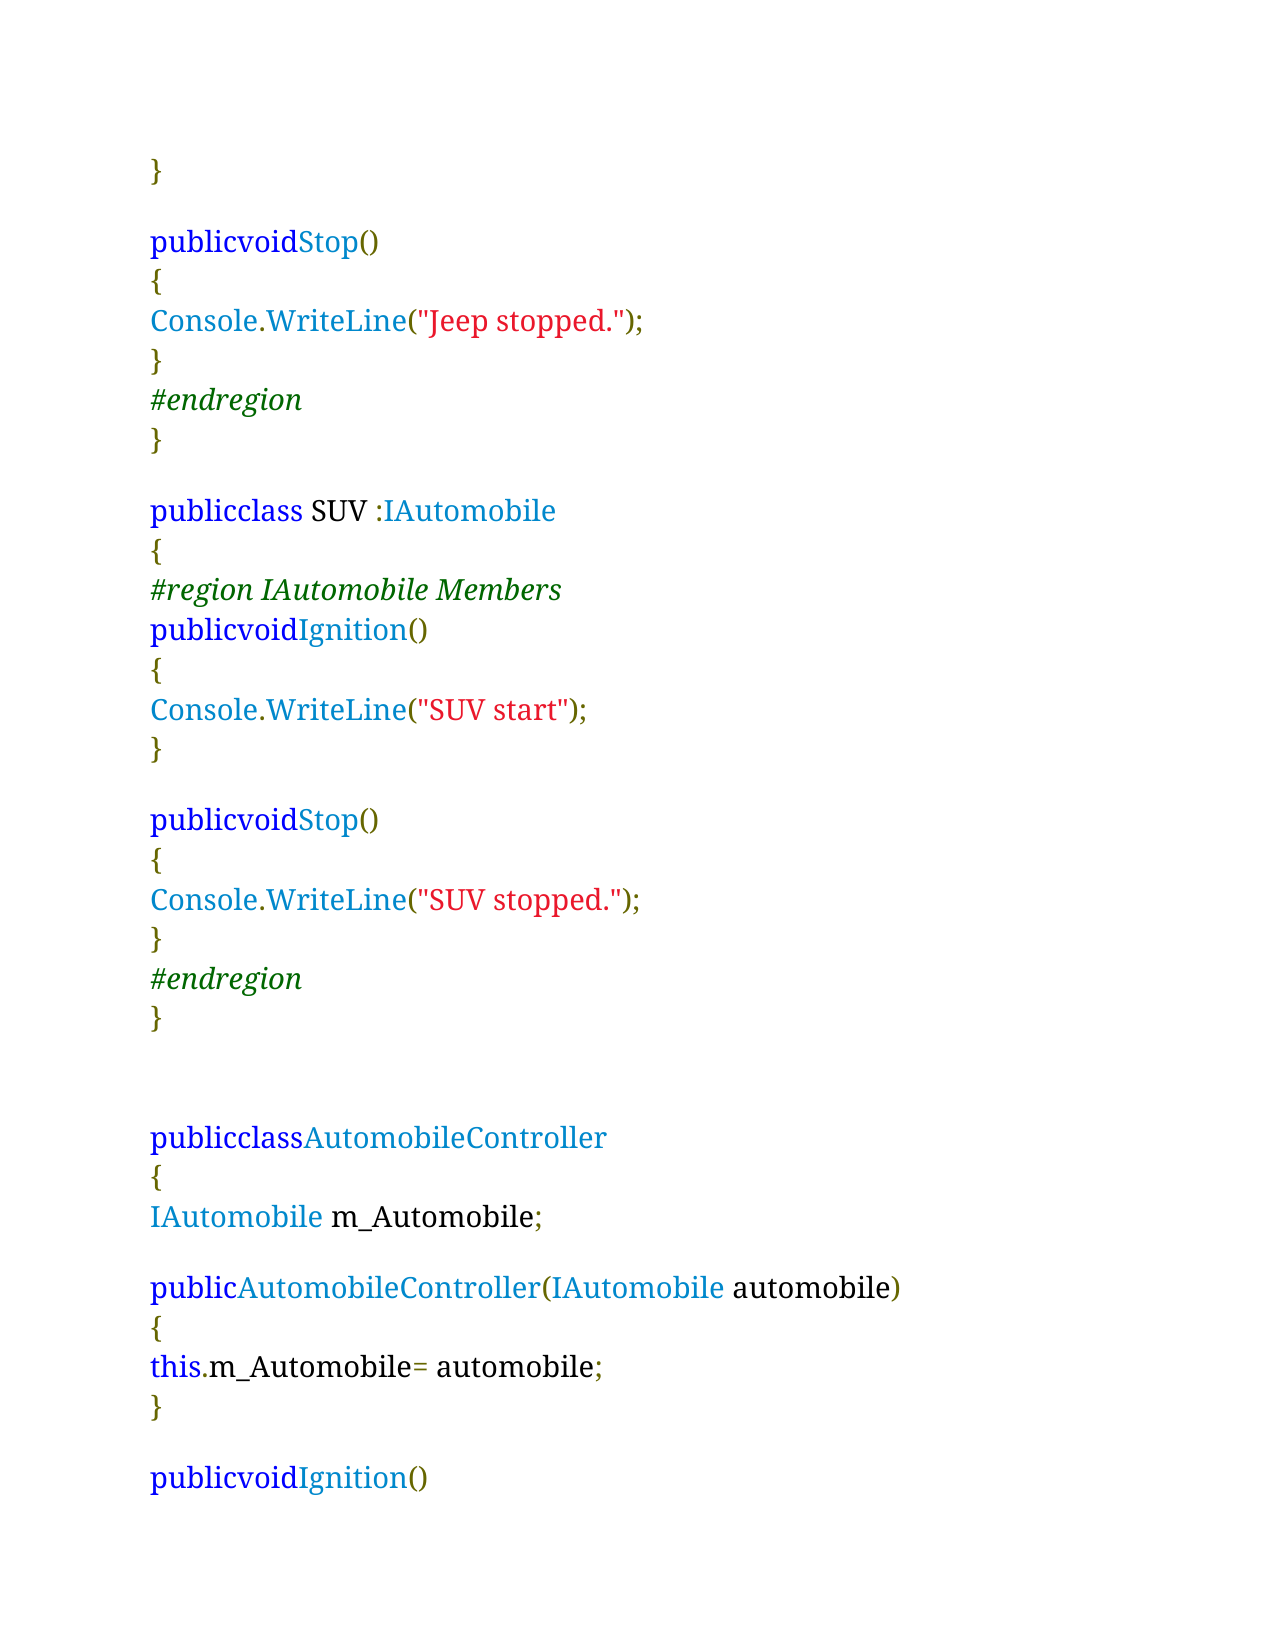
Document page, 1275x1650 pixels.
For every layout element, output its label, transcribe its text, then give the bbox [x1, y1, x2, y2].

text } [150, 918, 1125, 958]
text publicAutomobileController(IAutomobile automobile) [150, 1267, 1125, 1307]
text { [150, 649, 1125, 689]
text } [150, 419, 1125, 459]
text Console.WriteLine("SUV start"); [150, 689, 1125, 728]
text { [150, 839, 1125, 879]
text } [150, 998, 1125, 1037]
text publicvoidStop() [150, 221, 1125, 261]
text { [150, 261, 1125, 300]
text } [150, 1386, 1125, 1426]
text #region IAutomobile Members [150, 570, 1125, 609]
text publicclass SUV :IAutomobile [150, 490, 1125, 530]
text #endregion [150, 958, 1125, 998]
text { [150, 1307, 1125, 1347]
text } [150, 728, 1125, 768]
text } [150, 340, 1125, 380]
text { [150, 1157, 1125, 1196]
text publicvoidIgnition() [150, 609, 1125, 649]
text Console.WriteLine("SUV stopped."); [150, 879, 1125, 918]
text Console.WriteLine("Jeep stopped."); [150, 300, 1125, 340]
text this.m_Automobile= automobile; [150, 1347, 1125, 1386]
text publicclassAutomobileController [150, 1117, 1125, 1157]
text publicvoidStop() [150, 799, 1125, 839]
text publicvoidIgnition() [150, 1457, 1125, 1497]
text } [150, 150, 1125, 190]
text { [150, 530, 1125, 570]
text IAutomobile m_Automobile; [150, 1196, 1125, 1236]
text #endregion [150, 380, 1125, 419]
